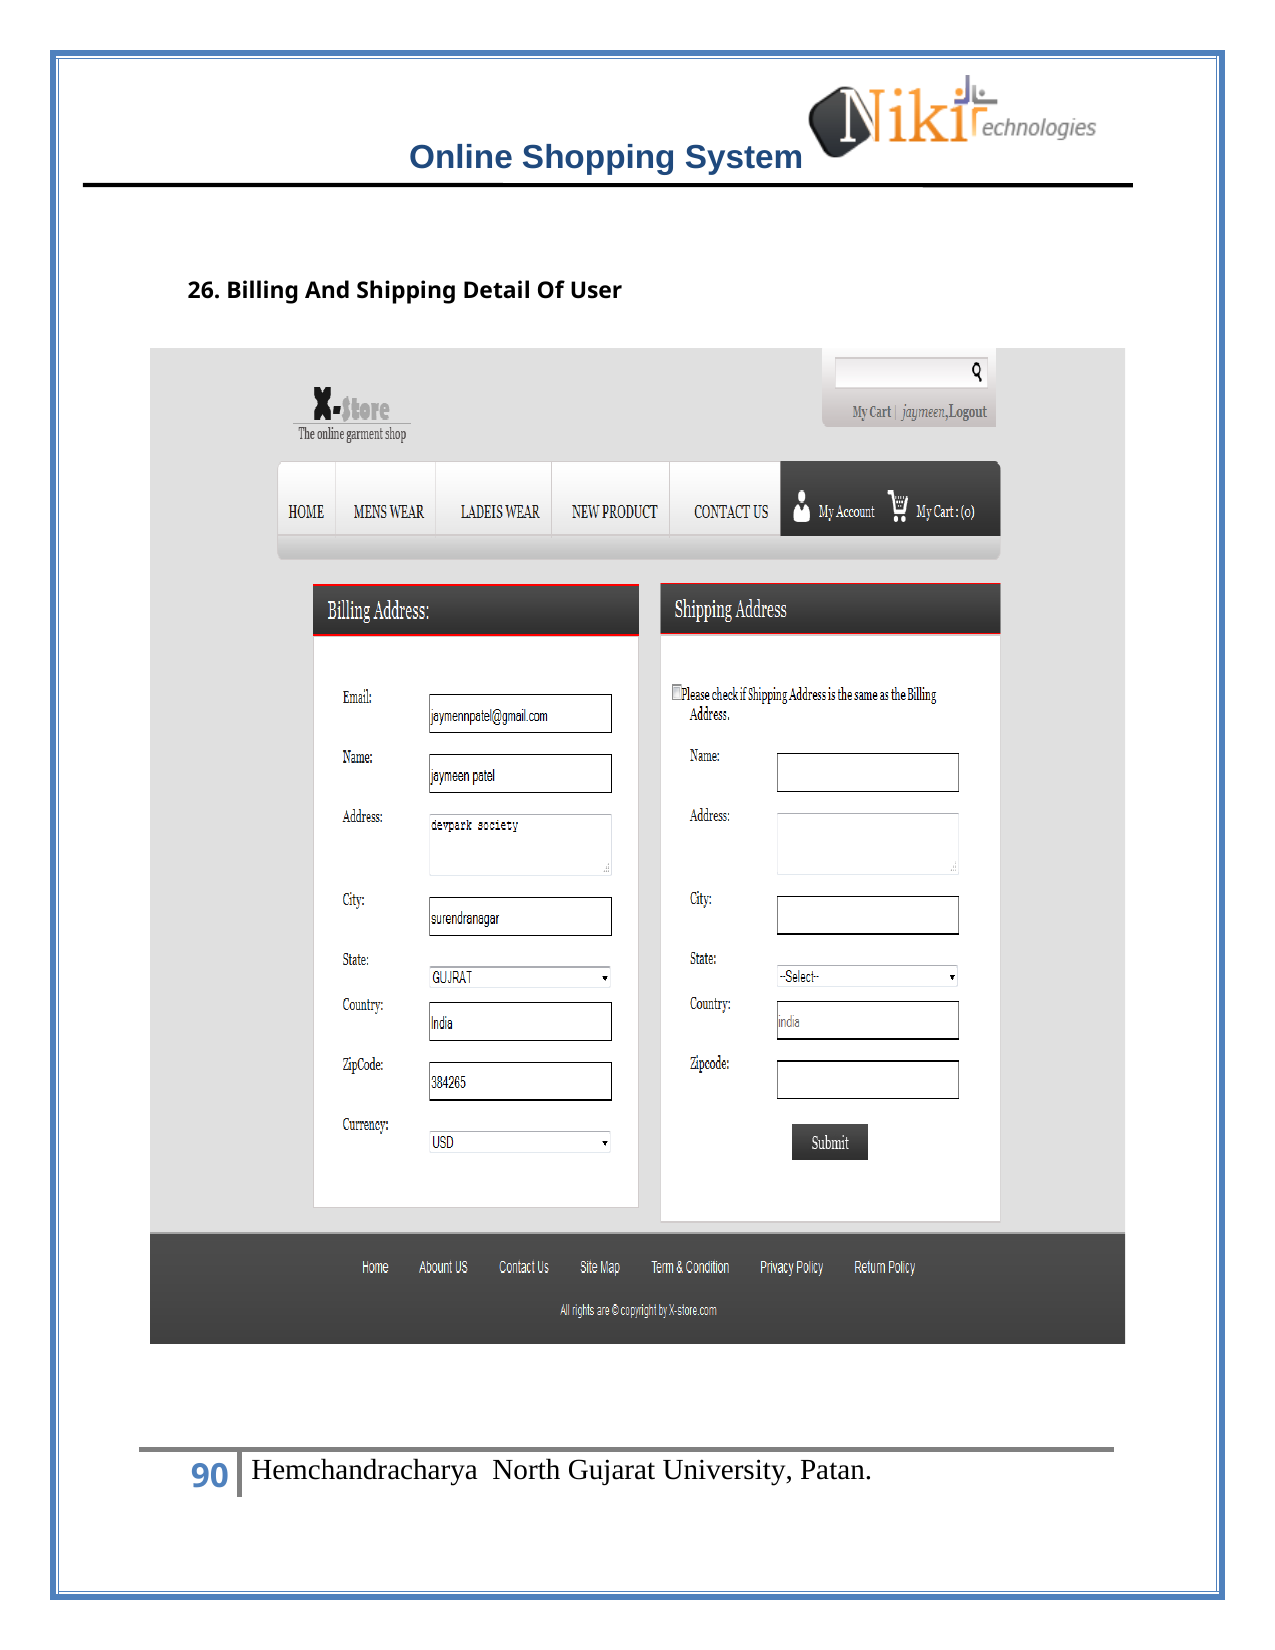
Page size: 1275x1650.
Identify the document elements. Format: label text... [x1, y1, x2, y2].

text 26. Billing And Shipping Detail Of User [187, 274, 1125, 306]
picture [150, 342, 1125, 1344]
picture [803, 75, 1103, 169]
